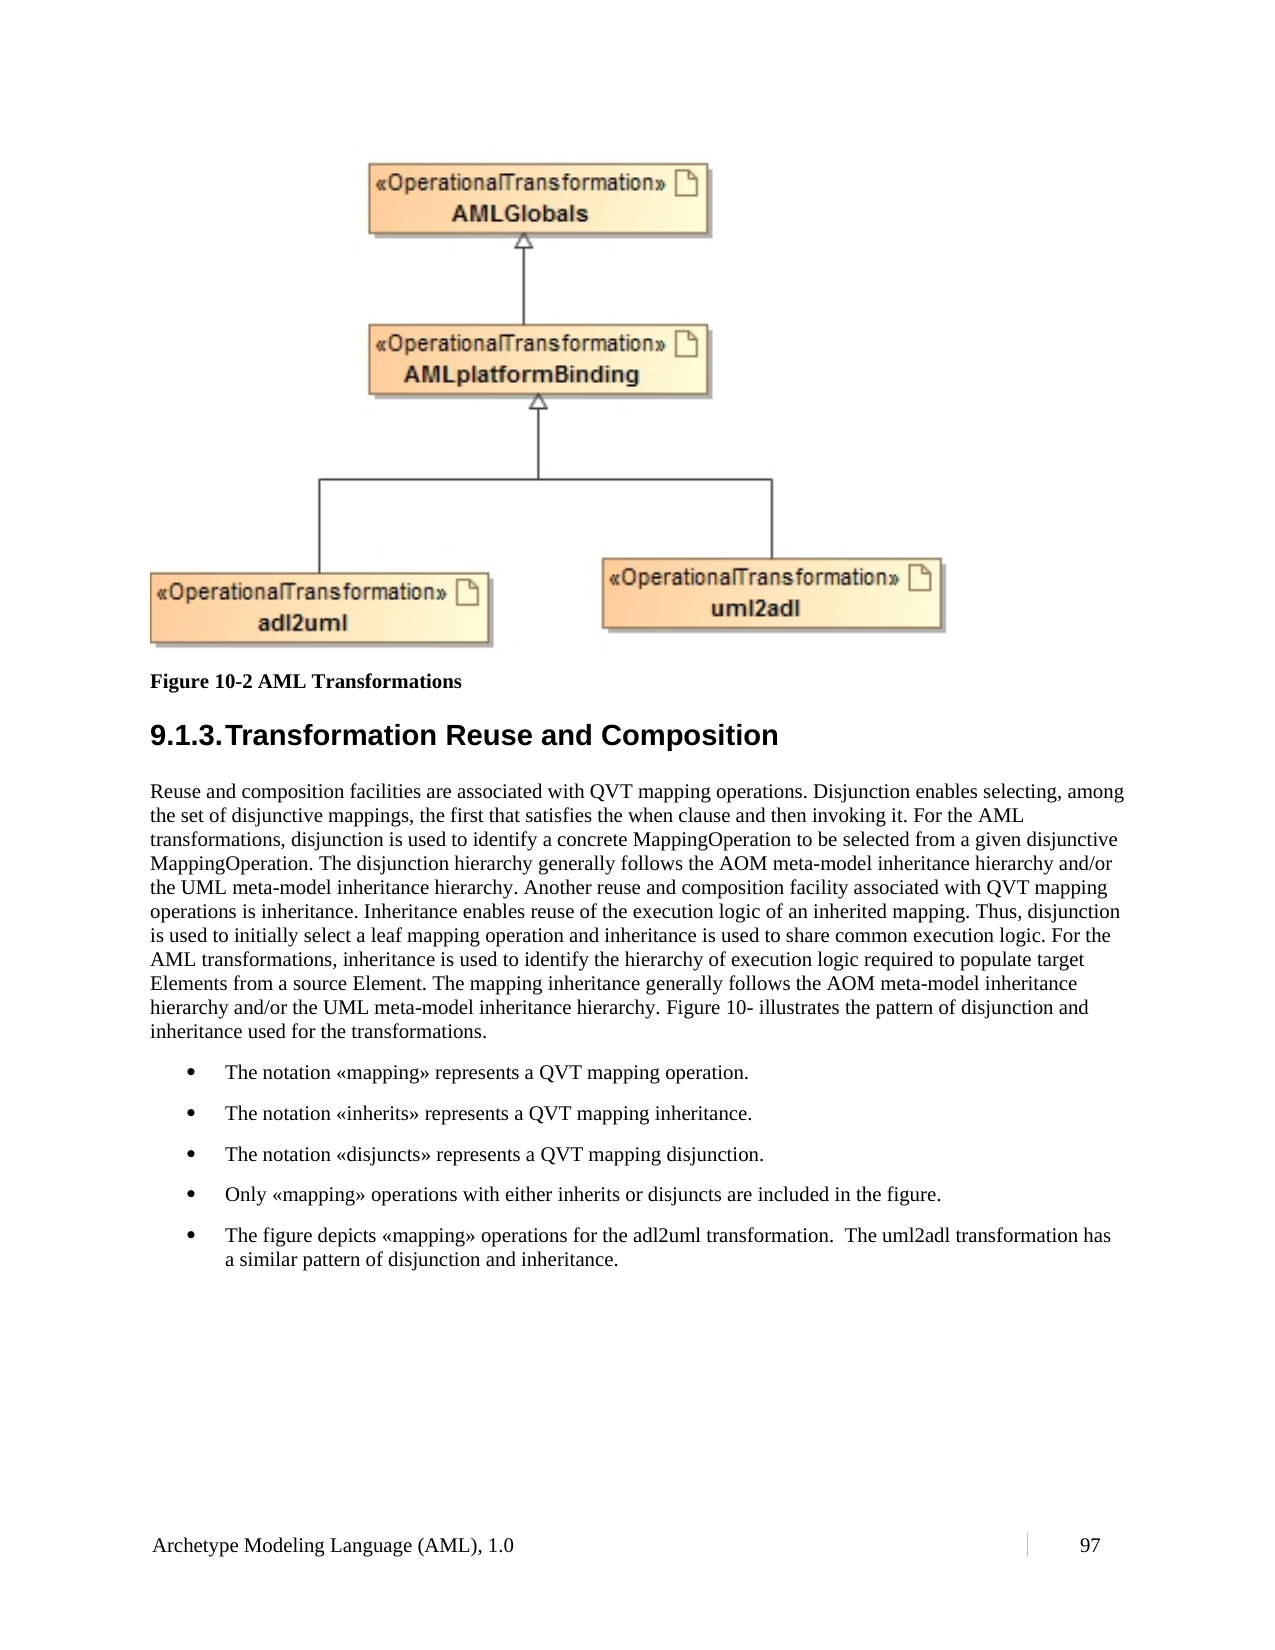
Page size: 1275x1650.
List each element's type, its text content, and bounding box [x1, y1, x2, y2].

text Figure 10-2 AML Transformations [150, 669, 1125, 693]
list The notation «disjuncts» represents a QVT mapping disjunction. [187, 1142, 1125, 1166]
list Only «mapping» operations with either inherits or disjuncts are included in the figure. [187, 1182, 1125, 1206]
list The notation «inherits» represents a QVT mapping inheritance. [187, 1101, 1125, 1125]
picture [150, 150, 982, 669]
list The notation «mapping» represents a QVT mapping operation. [187, 1060, 1125, 1084]
subtitle Transformation Reuse and Composition [150, 718, 1125, 752]
list The figure depicts «mapping» operations for the adl2uml transformation. The uml2adl transformation has a similar pattern of disjunction and inheritance. [187, 1223, 1125, 1271]
text Reuse and composition facilities are associated with QVT mapping operations. Disjunction enables selecting, among the set of disjunctive mappings, the first that satisfies the when clause and then invoking it. For the AML transformations, disjunction is used to identify a concrete MappingOperation to be selected from a given disjunctive MappingOperation. The disjunction hierarchy generally follows the AOM meta-model inheritance hierarchy and/or the UML meta-model inheritance hierarchy. Another reuse and composition facility associated with QVT mapping operations is inheritance. Inheritance enables reuse of the execution logic of an inherited mapping. Thus, disjunction is used to initially select a leaf mapping operation and inheritance is used to share common execution logic. For the AML transformations, inheritance is used to identify the hierarchy of execution logic required to populate target Elements from a source Element. The mapping inheritance generally follows the AOM meta-model inheritance hierarchy and/or the UML meta-model inheritance hierarchy. Figure 10-3 illustrates the pattern of disjunction and inheritance used for the transformations. [150, 779, 1125, 1043]
